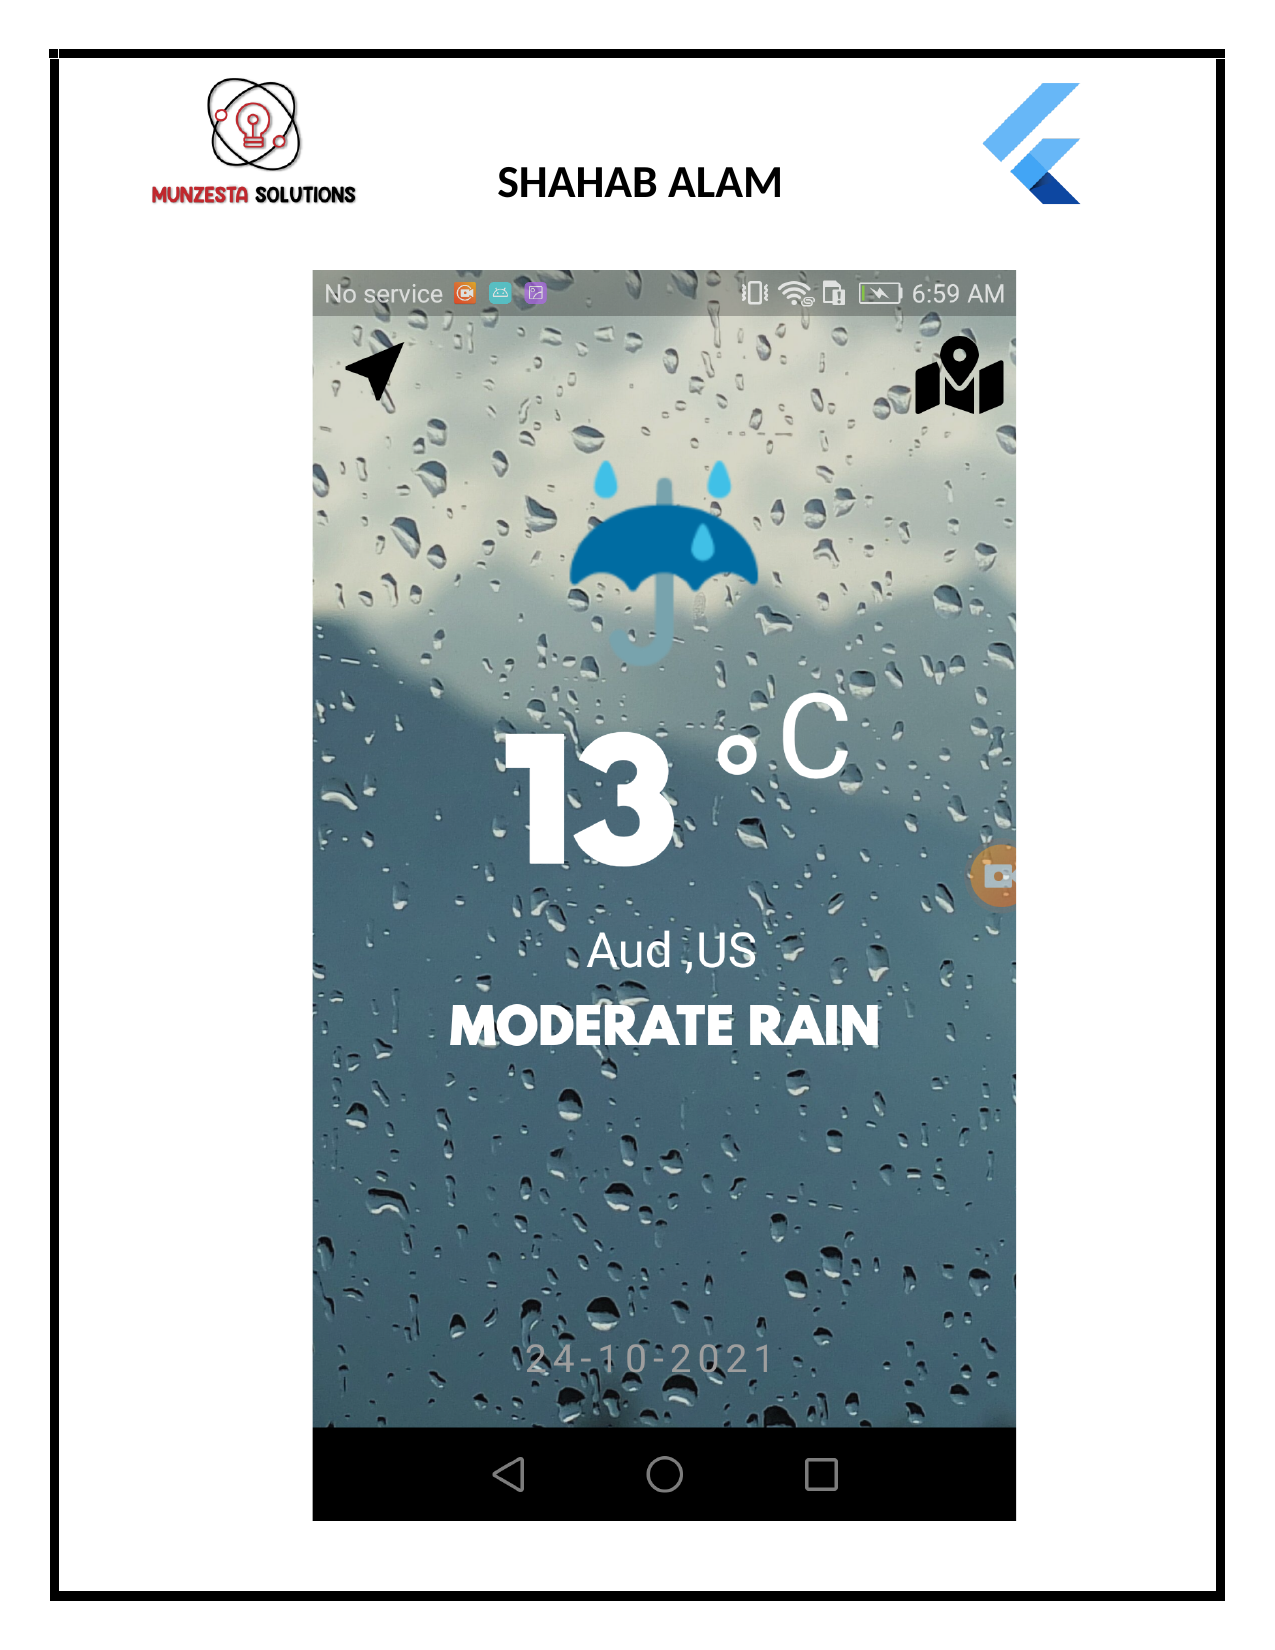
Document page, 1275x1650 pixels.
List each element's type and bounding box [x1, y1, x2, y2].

picture [312, 270, 1017, 1521]
picture [149, 75, 359, 212]
picture [937, 74, 1125, 212]
